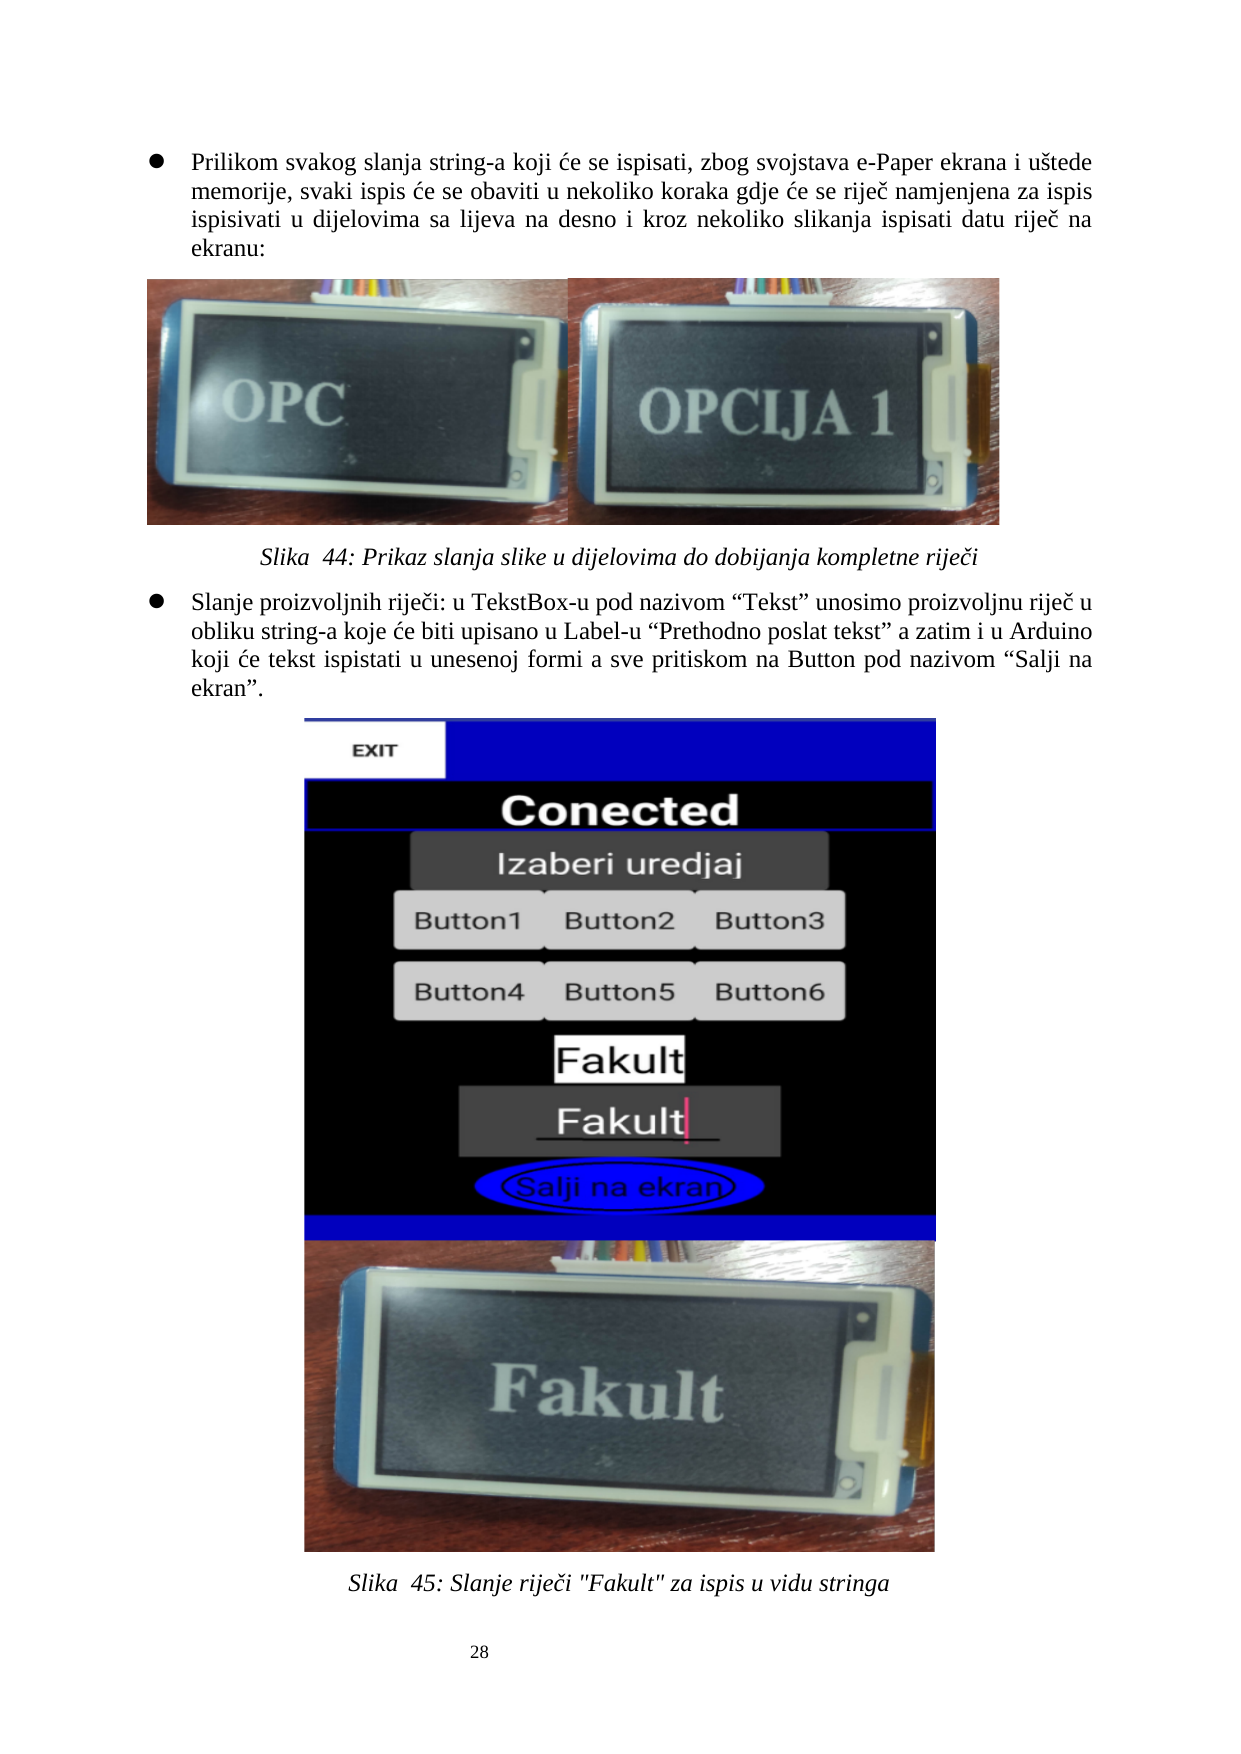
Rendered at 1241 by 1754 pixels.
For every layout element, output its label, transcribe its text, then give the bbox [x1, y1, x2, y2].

list Slika 44: Prikaz slanja slike u dijelovima do dobijanja kompletne riječi [147, 542, 1093, 570]
list Slika 45: Slanje riječi "Fakult" za ispis u vidu stringa [147, 1568, 1093, 1597]
list Prilikom svakog slanja string-a koji će se ispisati, zbog svojstava e-Paper ekrana i uštede memorije, svaki ispis će se obaviti u nekoliko koraka gdje će se riječ namjenjena za ispis ispisivati u dijelovima sa lijeva na desno i kroz nekoliko slikanja ispisati datu riječ na ekranu: [147, 147, 1093, 262]
list Slanje proizvoljnih riječi: u TekstBox-u pod nazivom “Tekst” unosimo proizvoljnu riječ u obliku string-a koje će biti upisano u Label-u “Prethodno poslat tekst” a zatim i u Arduino koji će tekst ispistati u unesenoj formi a sve pritiskom na Button pod nazivom “Salji na ekran”. [147, 587, 1093, 702]
picture [304, 718, 936, 1552]
picture [147, 278, 1000, 525]
